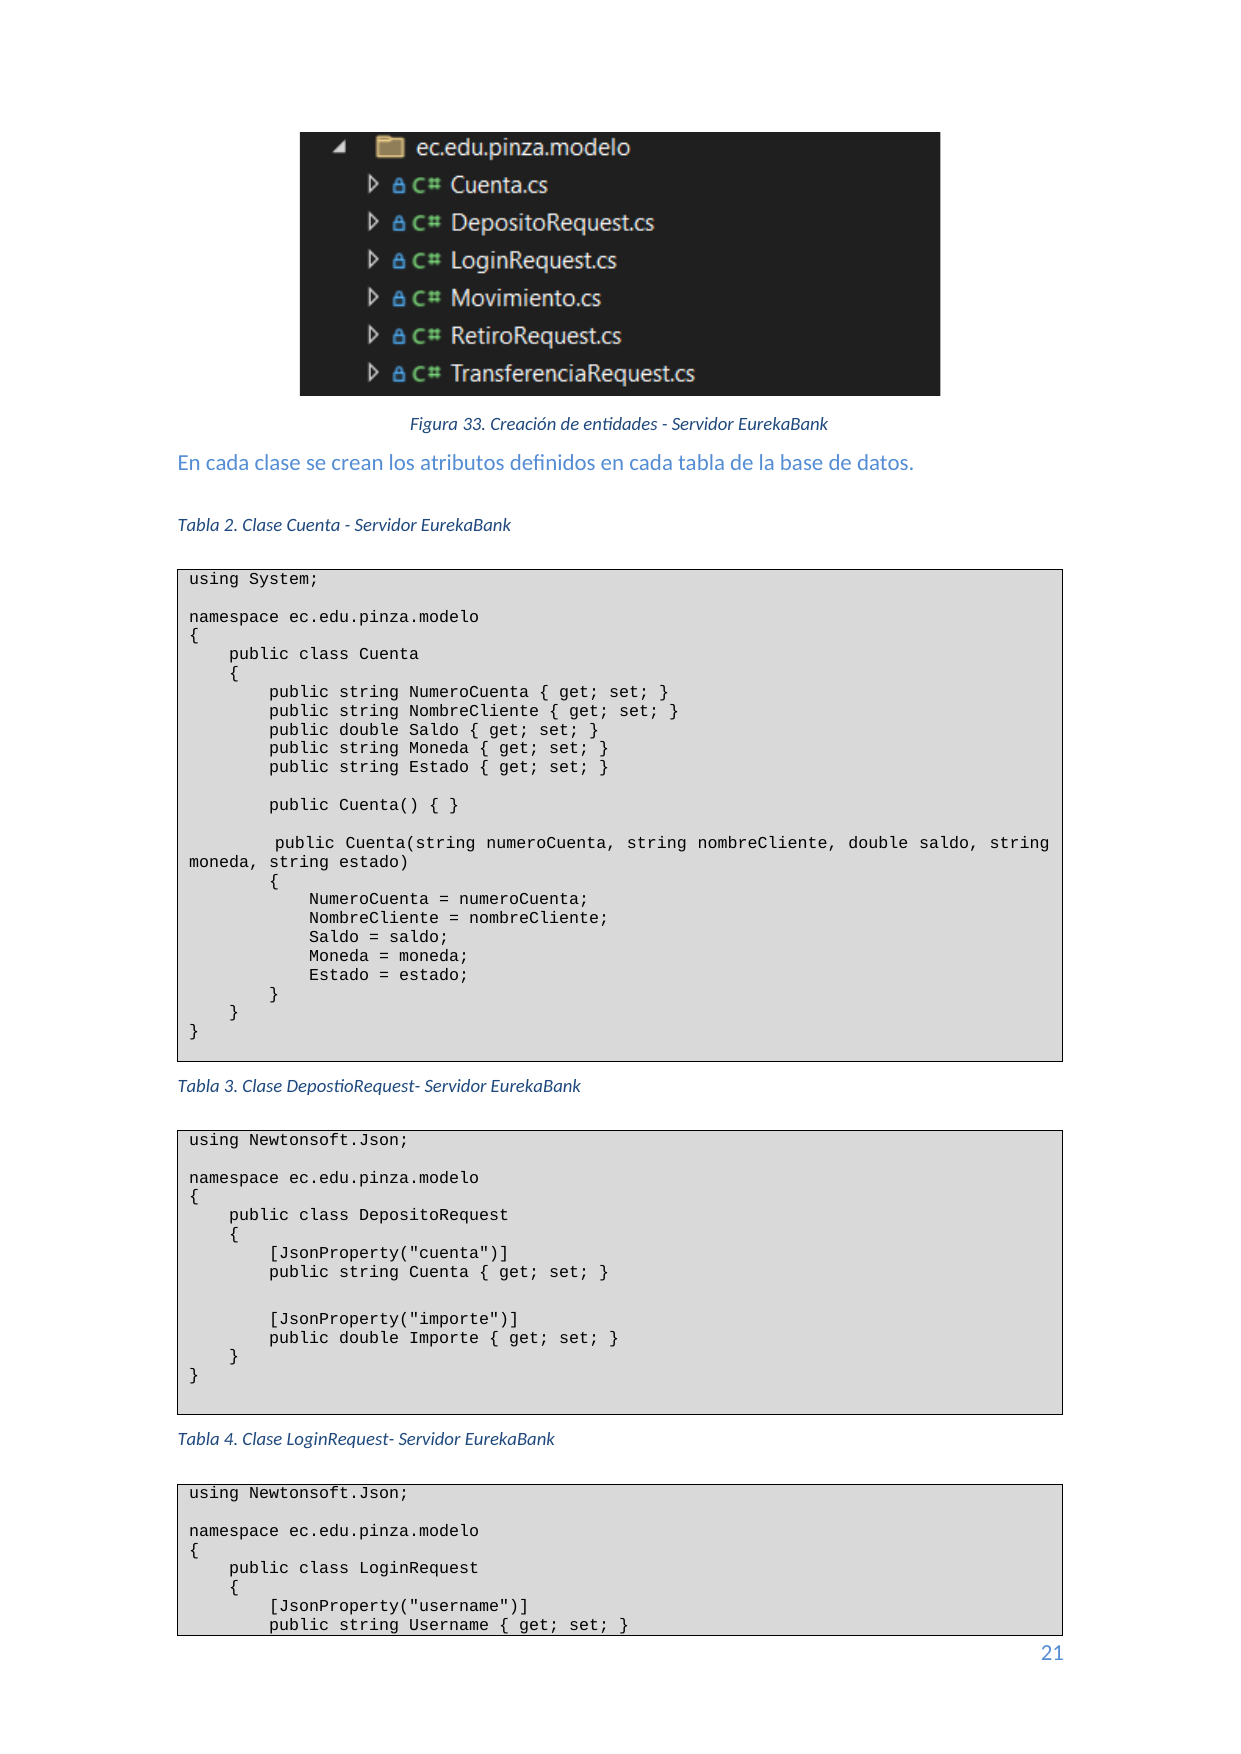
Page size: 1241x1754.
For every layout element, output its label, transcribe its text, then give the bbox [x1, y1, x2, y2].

text Tabla 3. Clase DepostioRequest- Servidor EurekaBank [177, 1074, 1063, 1097]
text En cada clase se crean los atributos definidos en cada tabla de la base de datos. [177, 448, 1063, 476]
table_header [178, 1485, 1062, 1635]
picture [299, 132, 941, 396]
text Tabla 2. Clase Cuenta - Servidor EurekaBank [177, 513, 1063, 536]
table_header using System; namespace ec.edu.pinza.modelo { public class Cuenta { public string NumeroCuenta { get; set; } public string NombreCliente { get; set; } public double Saldo { get; set; } public string Moneda { get; set; } public string Estado { get; set; } public Cuenta() { } public Cuenta(string numeroCuenta, string nombreCliente, double saldo, string moneda, string estado) { NumeroCuenta = numeroCuenta; NombreCliente = nombreCliente; Saldo = saldo; Moneda = moneda; Estado = estado; } } } [178, 570, 1062, 1061]
table_header using Newtonsoft.Json; namespace ec.edu.pinza.modelo { public class DepositoRequest { [JsonProperty("cuenta")] public string Cuenta { get; set; } [JsonProperty("importe")] public double Importe { get; set; } } } [178, 1131, 1062, 1414]
